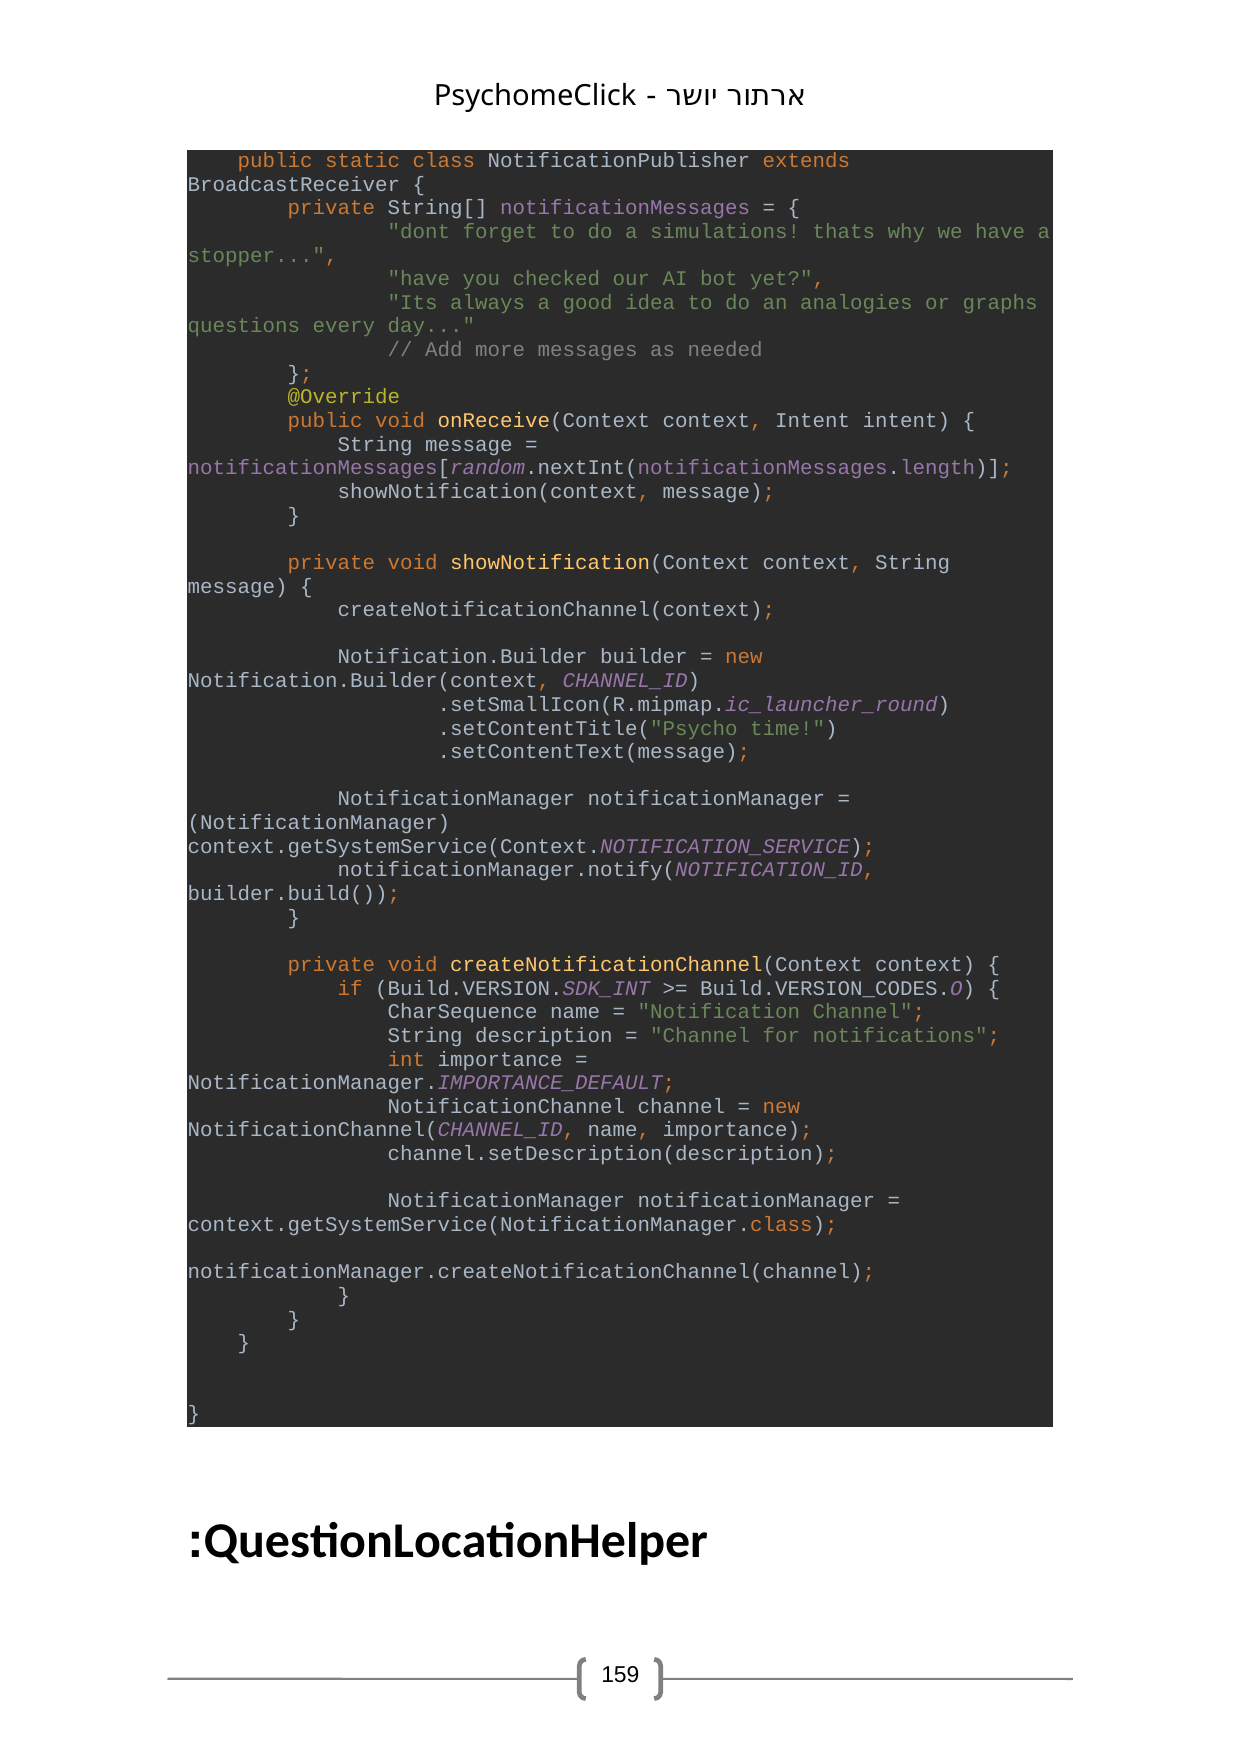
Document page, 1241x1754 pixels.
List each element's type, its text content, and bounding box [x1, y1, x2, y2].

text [187, 150, 1053, 1427]
text QuestionLocationHelper: [187, 1509, 1053, 1570]
